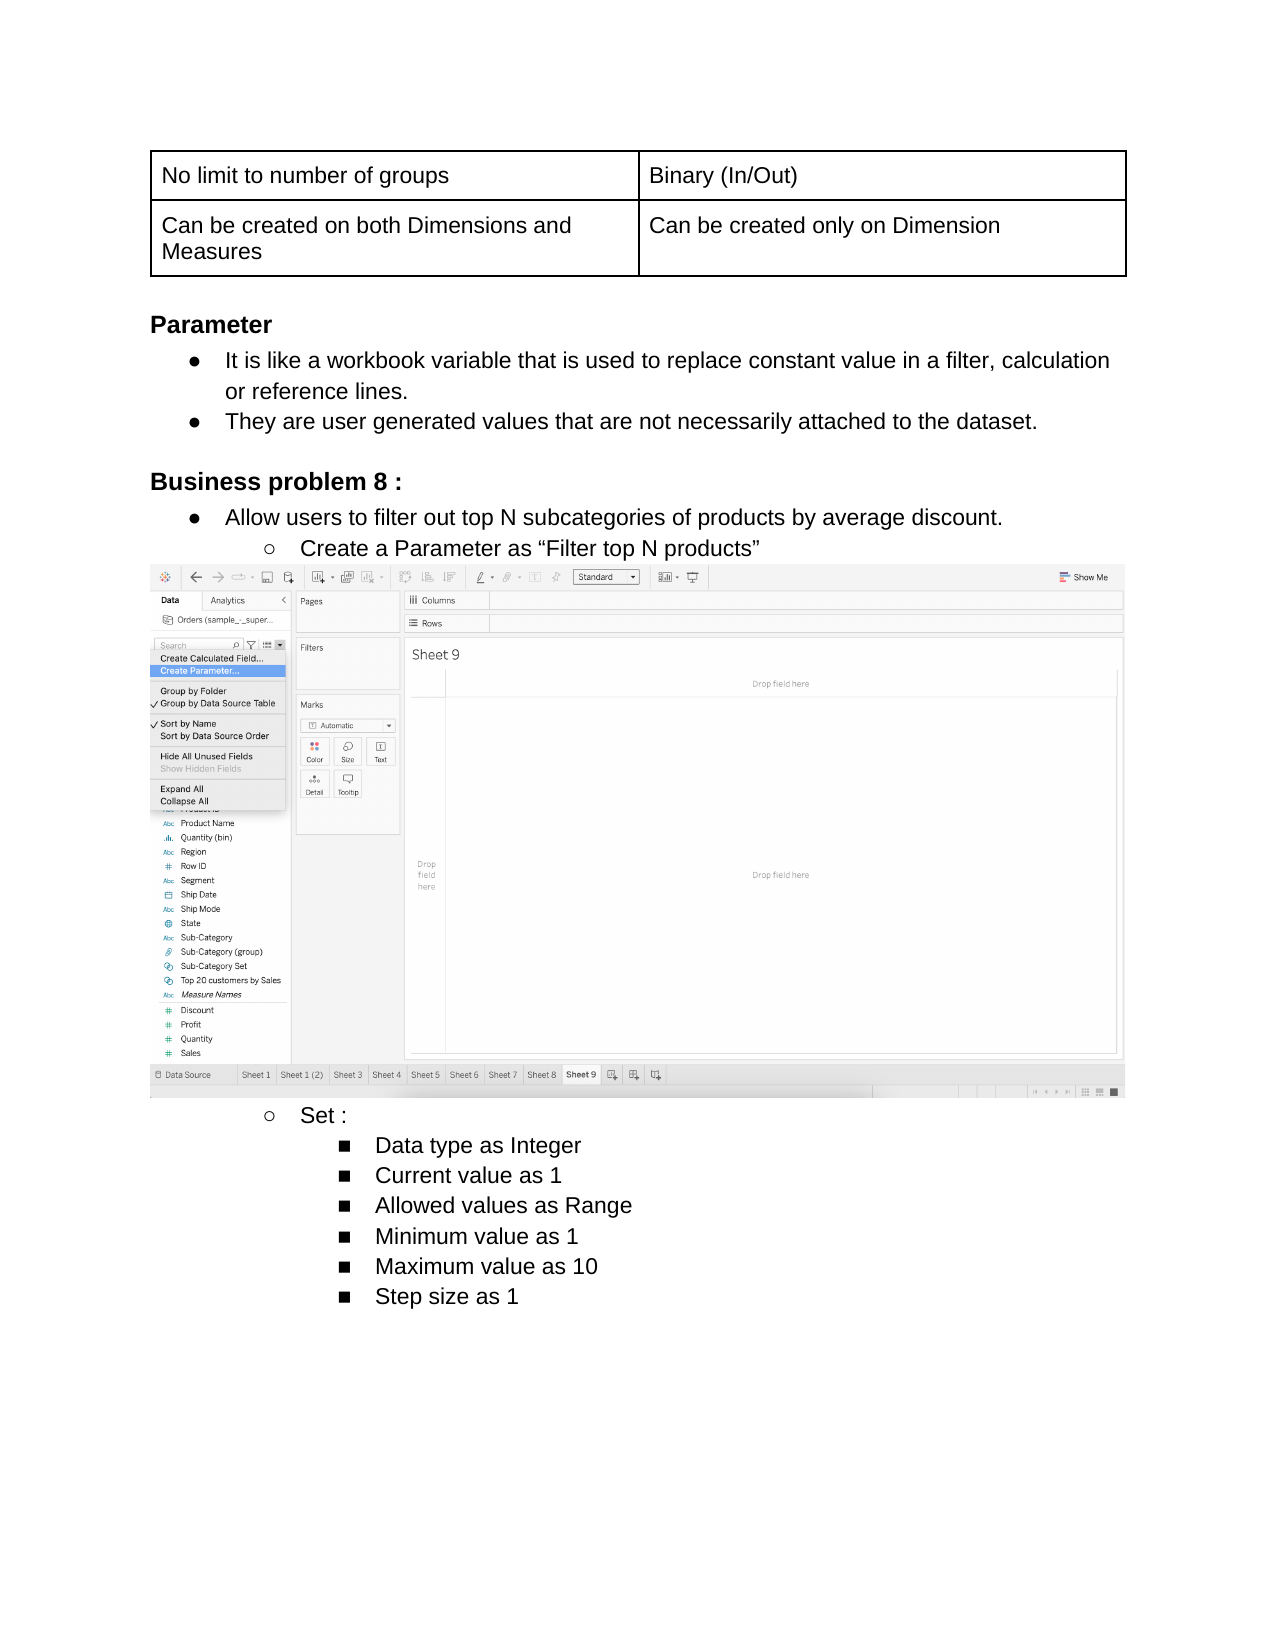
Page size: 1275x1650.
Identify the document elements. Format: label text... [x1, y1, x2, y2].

list Allow users to filter out top N subcategories of products by average discount. [187, 504, 1125, 531]
table_cell Binary (In/Out) [640, 152, 1125, 199]
subtitle Parameter [150, 310, 1125, 339]
picture [150, 564, 1125, 1098]
table_cell Can be created on both Dimensions and Measures [152, 201, 638, 275]
list Allowed values as Range [337, 1192, 1125, 1219]
list Create a Parameter as “Filter top N products” [262, 534, 1125, 561]
list Maximum value as 10 [337, 1253, 1125, 1279]
list It is like a workbook variable that is used to replace constant value in a filter, calculation or reference lines. [187, 347, 1125, 404]
list Data type as Integer [337, 1132, 1125, 1158]
list They are user generated values that are not necessarily attached to the dataset. [187, 408, 1125, 434]
table_cell Can be created only on Dimension [640, 201, 1125, 275]
subtitle Business problem 8 : [150, 467, 1125, 496]
list Current value as 1 [337, 1162, 1125, 1189]
list Minimum value as 1 [337, 1223, 1125, 1249]
list Step size as 1 [337, 1283, 1125, 1309]
table_cell No limit to number of groups [152, 152, 638, 199]
list Set : [262, 1102, 1125, 1128]
